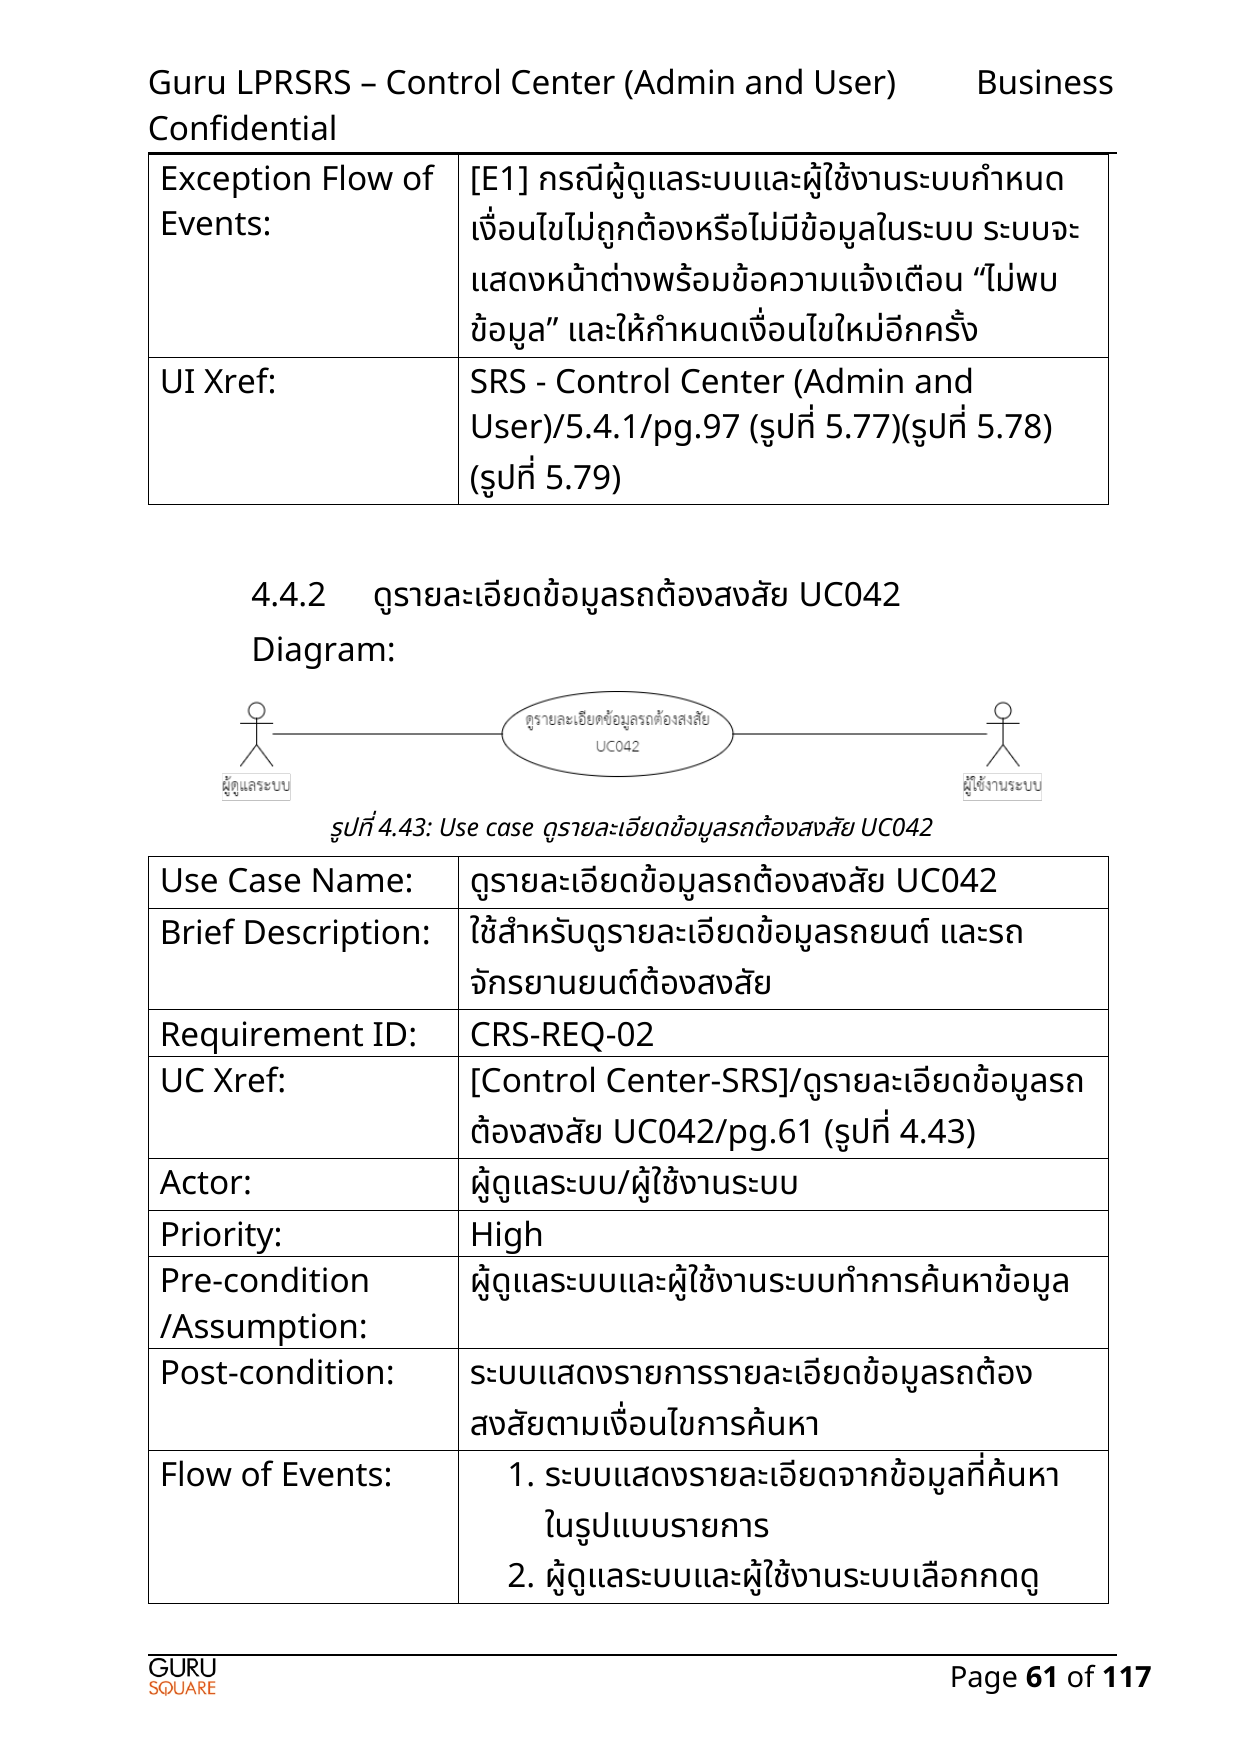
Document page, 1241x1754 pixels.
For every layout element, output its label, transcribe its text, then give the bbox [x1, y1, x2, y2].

text Diagram: [176, 626, 1117, 671]
subtitle ดูรายละเอียดข้อมูลรถต้องสงสัย UC042 [251, 571, 1117, 622]
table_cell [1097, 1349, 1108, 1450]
table_header Use Case Name: [149, 857, 458, 907]
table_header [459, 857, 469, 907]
table_cell Post-condition: [149, 1349, 458, 1450]
picture [147, 1655, 218, 1697]
table_cell Brief Description: [149, 909, 458, 1009]
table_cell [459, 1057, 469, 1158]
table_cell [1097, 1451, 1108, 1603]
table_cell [459, 1451, 507, 1603]
table_cell SRS - Control Center (Admin and User)/5.4.1/pg.73 (รูปที่ 5.15)(รูปที่ 5.16)(รูปที่ 5.17) [459, 358, 1108, 504]
table_cell ใช้สำหรับดูรายละเอียดข้อมูลรถยนต์ และรถจักรยานยนต์ต้องสงสัย [459, 909, 1108, 1009]
table_cell UC Xref: [149, 1057, 458, 1158]
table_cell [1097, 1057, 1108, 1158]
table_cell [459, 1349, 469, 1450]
table_cell Actor: [149, 1159, 458, 1210]
table_cell Flow of Events: [149, 1451, 458, 1603]
table_cell ผู้ดูแลระบบและผู้ใช้งานระบบทำการค้นหาข้อมูล [459, 1257, 1108, 1348]
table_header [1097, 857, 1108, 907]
table_cell Exception Flow of Events: [149, 155, 458, 357]
picture [221, 691, 1043, 802]
table_cell UI Xref: [149, 358, 458, 504]
table_cell [E1] กรณีผู้ดูแลระบบและผู้ใช้งานระบบกำหนดเงื่อนไขไม่ถูกต้องหรือไม่มีข้อมูลในระบบ ระบบจะแสดงหน้าต่างพร้อมข้อความแจ้งเตือน “ไม่พบข้อมูล” และให้กำหนดเงื่อนไขใหม่อีกครั้ง [459, 155, 1108, 357]
